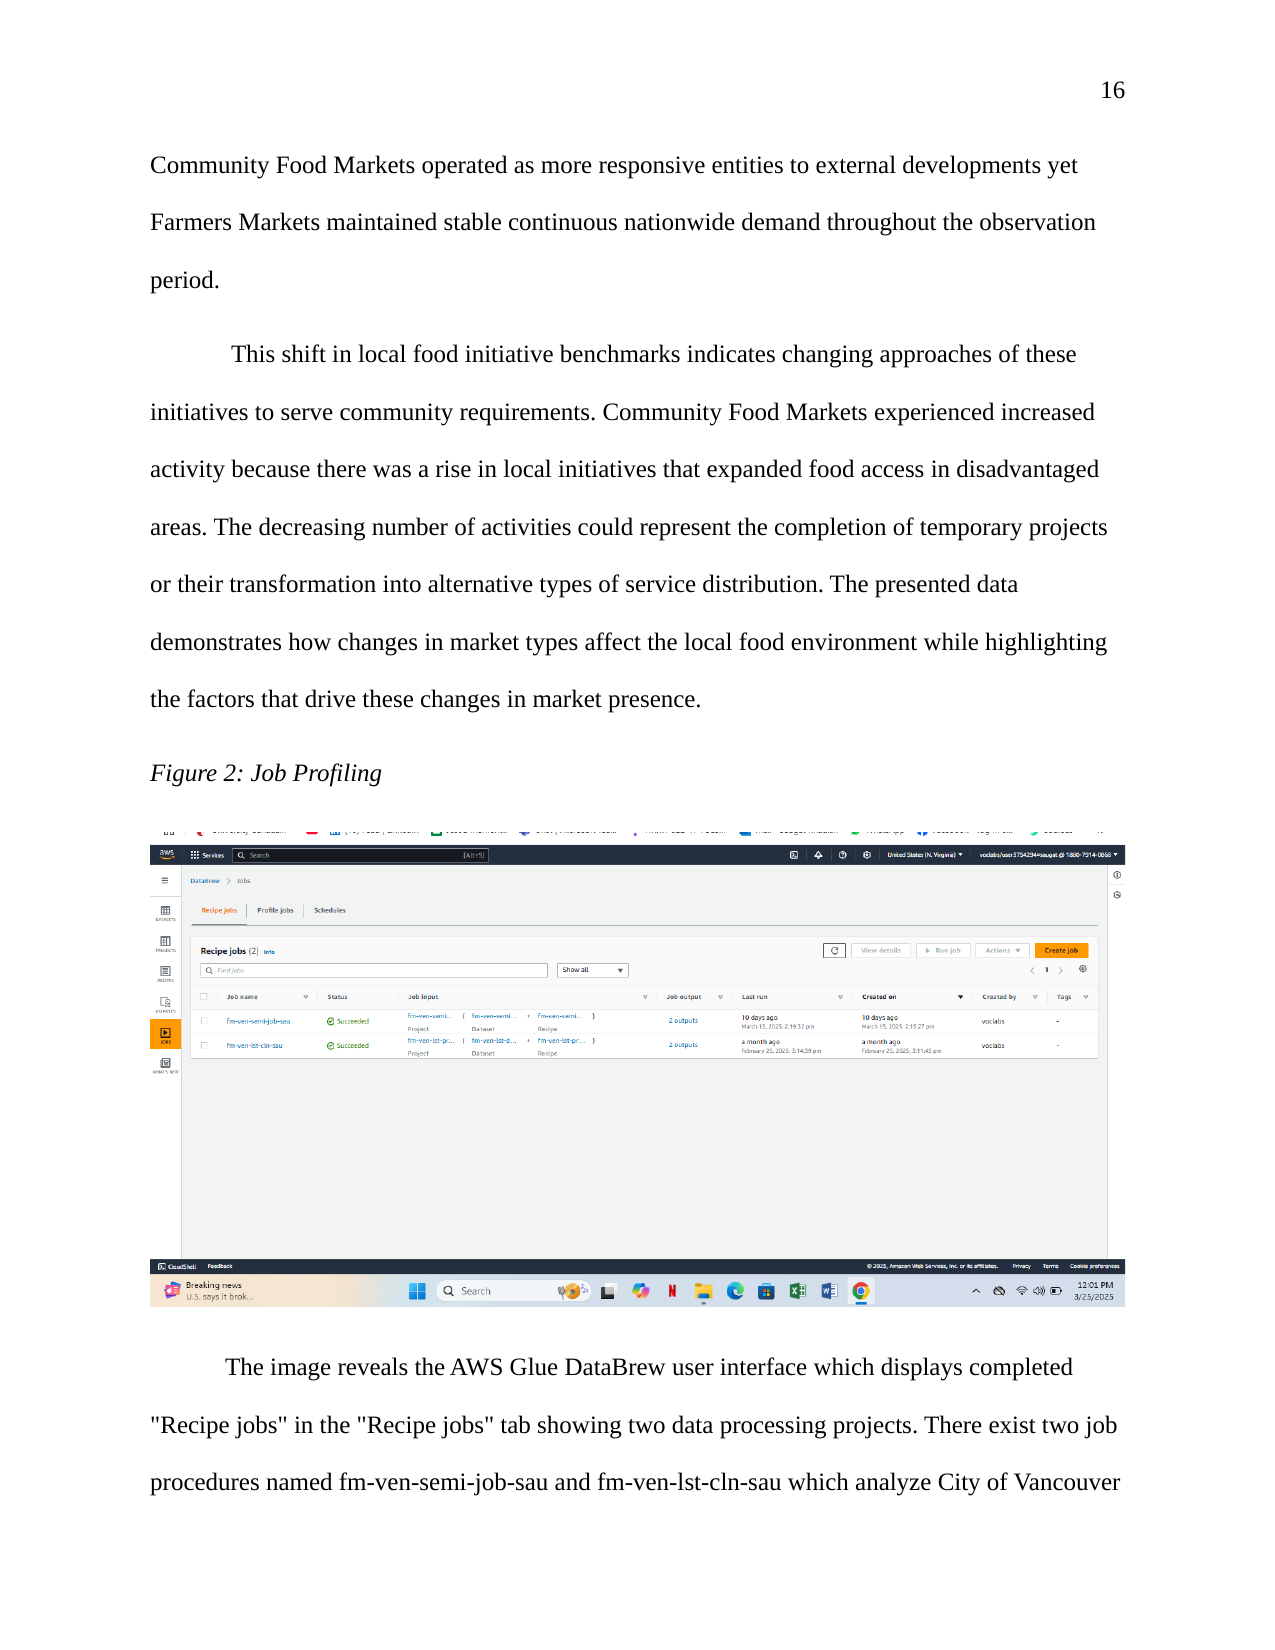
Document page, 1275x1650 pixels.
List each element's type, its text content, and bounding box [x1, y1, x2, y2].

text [150, 150, 1125, 294]
text Figure 2: Job Profiling [150, 758, 1125, 787]
picture [150, 832, 1125, 1307]
text This shift in local food initiative benchmarks indicates changing approaches of these initiatives to serve community requirements. Community Food Markets experienced increased activity because there was a rise in local initiatives that expanded food access in disadvantaged areas. The decreasing number of activities could represent the completion of temporary projects or their transformation into alternative types of service distribution. The presented data demonstrates how changes in market types affect the local food environment while highlighting the factors that drive these changes in market presence. [150, 339, 1125, 713]
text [150, 1352, 1125, 1496]
